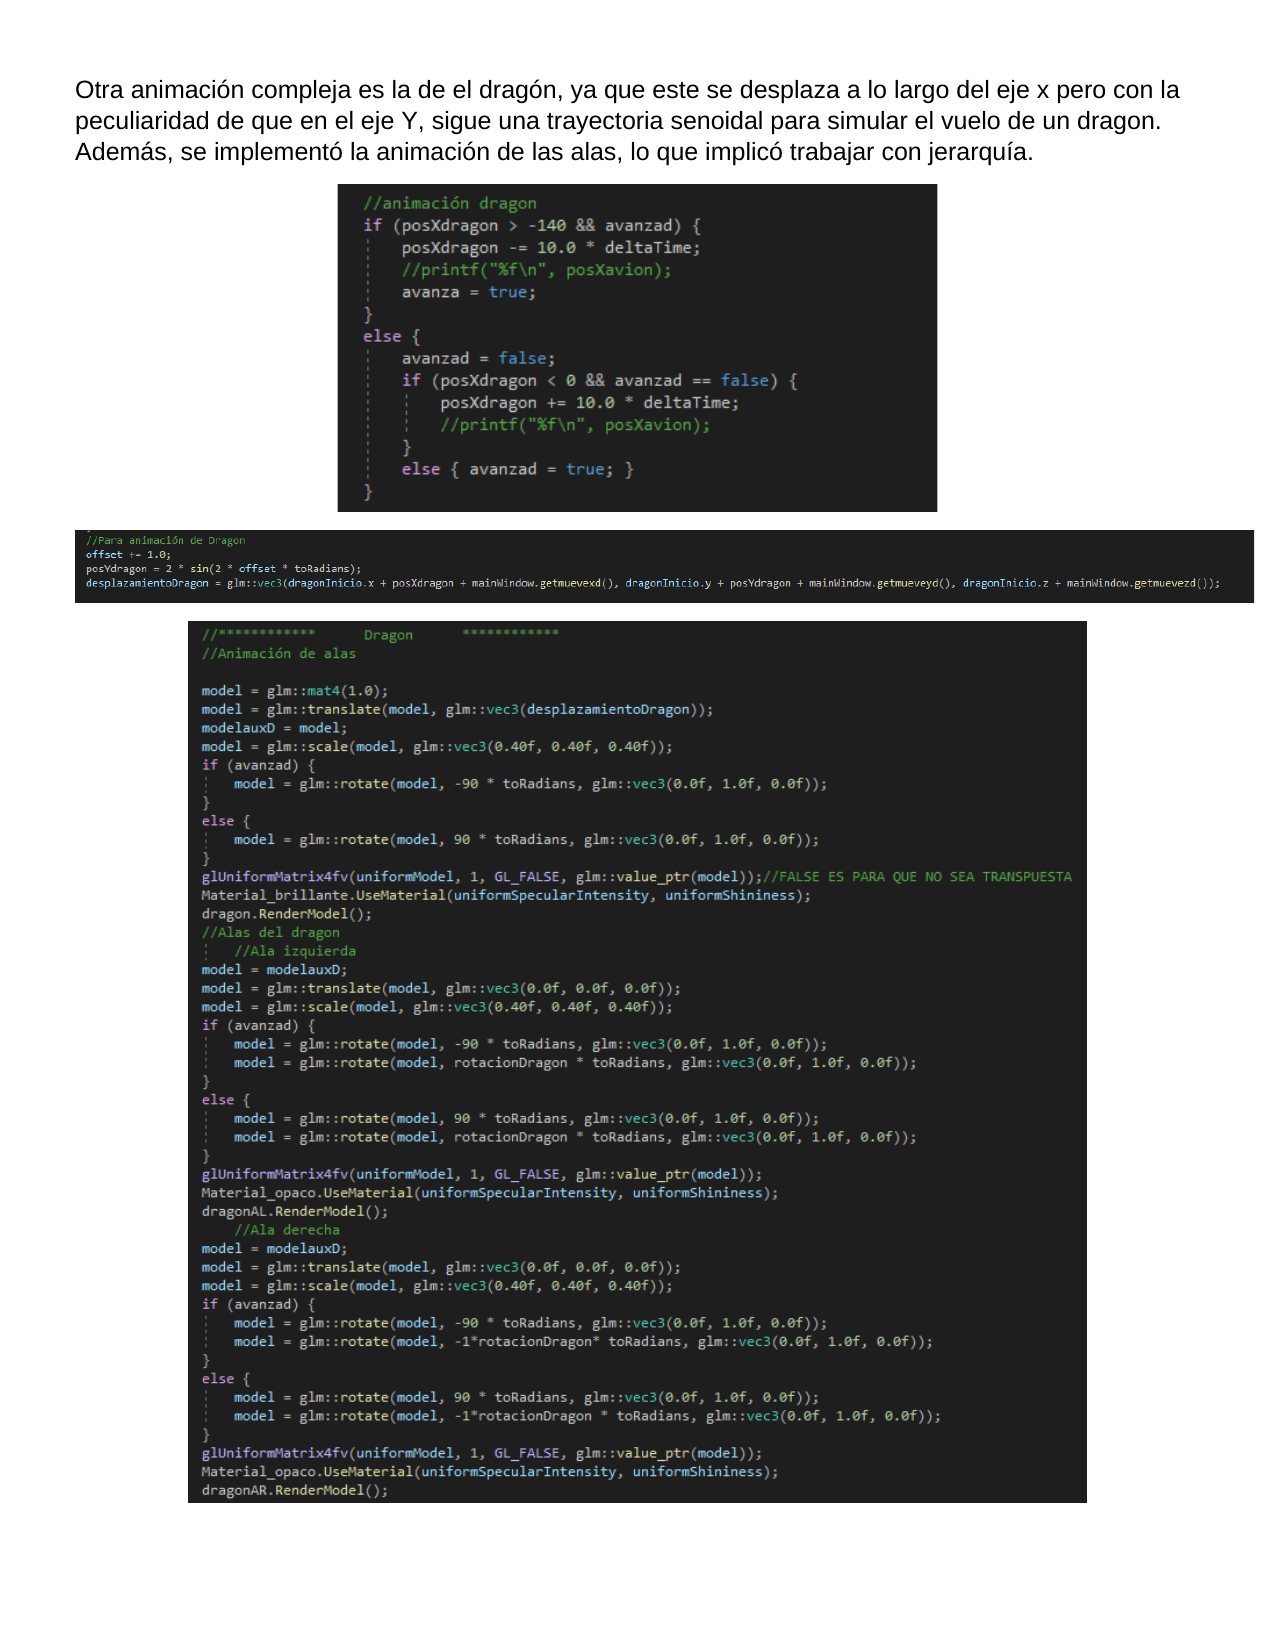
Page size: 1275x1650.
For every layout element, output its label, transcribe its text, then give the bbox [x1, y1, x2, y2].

text Otra animación compleja es la de el dragón, ya que este se desplaza a lo largo del eje x pero con la peculiaridad de que en el eje Y, sigue una trayectoria senoidal para simular el vuelo de un dragon. Además, se implementó la animación de las alas, lo que implicó trabajar con jerarquía. [75, 75, 1200, 166]
picture [188, 621, 1087, 1503]
picture [337, 184, 938, 512]
picture [75, 530, 1255, 603]
